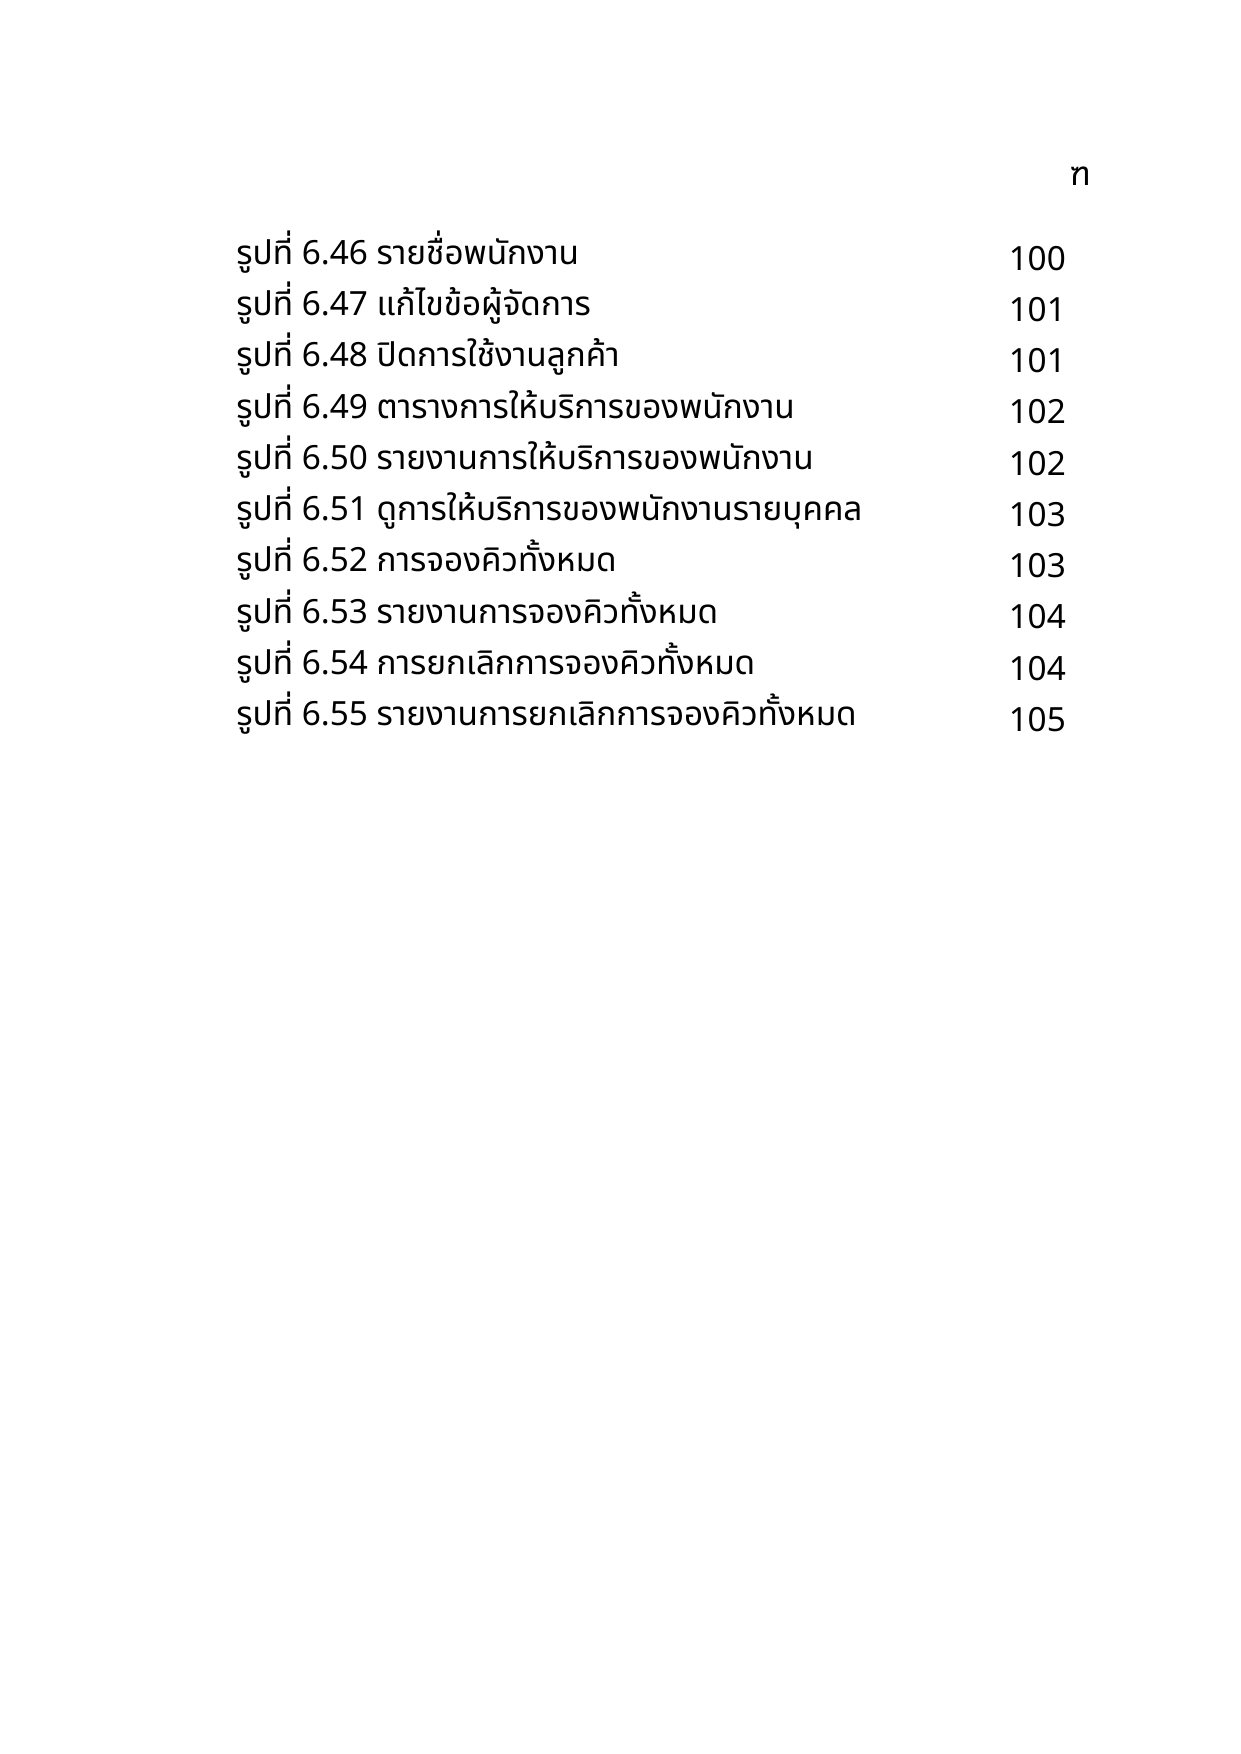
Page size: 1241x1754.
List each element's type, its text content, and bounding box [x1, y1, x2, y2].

table_cell รูปที่ 6.47 แก้ไขข้อผู้จัดการ [225, 280, 993, 331]
table_cell รูปที่ 6.51 ดูการให้บริการของพนักงานรายบุคคล [225, 485, 993, 536]
table_cell 104 [993, 587, 1081, 638]
table_cell 102 [993, 382, 1081, 433]
table_cell 105 [993, 690, 1081, 741]
table_cell 101 [993, 280, 1081, 331]
table_cell 101 [993, 331, 1081, 382]
table_cell รูปที่ 6.50 รายงานการให้บริการของพนักงาน [225, 434, 993, 485]
table_cell 103 [993, 485, 1081, 536]
table_cell รูปที่ 6.49 ตารางการให้บริการของพนักงาน [225, 382, 993, 433]
table_cell 100 [993, 229, 1081, 280]
table_cell รูปที่ 6.55 รายงานการยกเลิกการจองคิวทั้งหมด [225, 690, 993, 741]
table_cell รูปที่ 6.54 การยกเลิกการจองคิวทั้งหมด [225, 639, 993, 690]
table_cell 104 [993, 639, 1081, 690]
table_cell รูปที่ 6.52 การจองคิวทั้งหมด [225, 536, 993, 587]
table_cell 102 [993, 434, 1081, 485]
table_cell รูปที่ 6.53 รายงานการจองคิวทั้งหมด [225, 587, 993, 638]
table_cell รูปที่ 6.48 ปิดการใช้งานลูกค้า [225, 331, 993, 382]
table_cell รูปที่ 6.46 รายชื่อพนักงาน [225, 229, 993, 280]
table_cell 103 [993, 536, 1081, 587]
